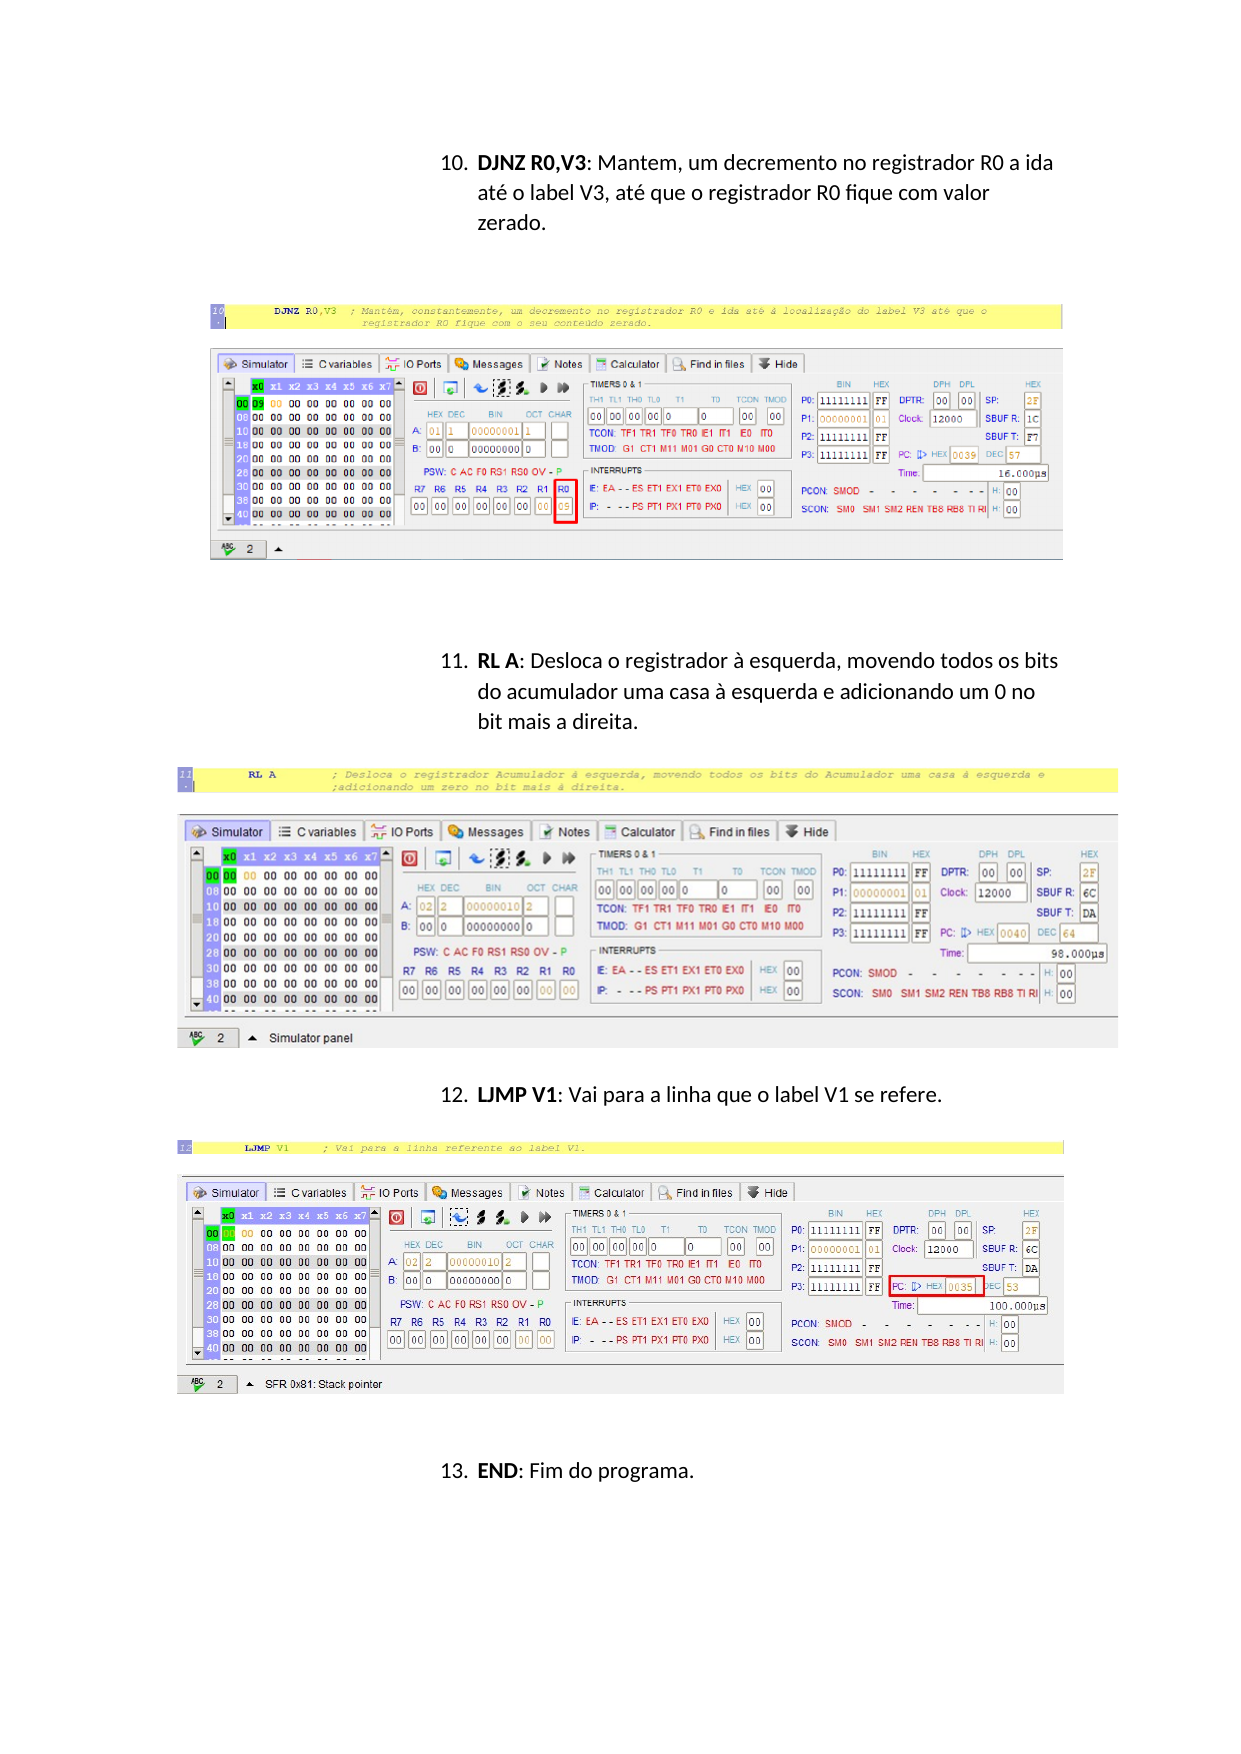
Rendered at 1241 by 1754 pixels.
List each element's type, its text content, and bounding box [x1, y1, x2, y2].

picture [177, 1174, 1064, 1394]
picture [177, 767, 1119, 1048]
list LJMP V1: Vai para a linha que o label V1 se refere. [440, 1080, 1063, 1108]
list DJNZ R0,V3: Mantem, um decremento no registrador R0 a ida até o label V3, até que o registrador R0 fique com valor zerado. [440, 148, 1063, 236]
list RL A: Desloca o registrador à esquerda, movendo todos os bits do acumulador uma casa à esquerda e adicionando um 0 no bit mais a direita. [440, 647, 1063, 735]
list END: Fim do programa. [440, 1456, 1063, 1484]
picture [177, 1140, 1064, 1154]
